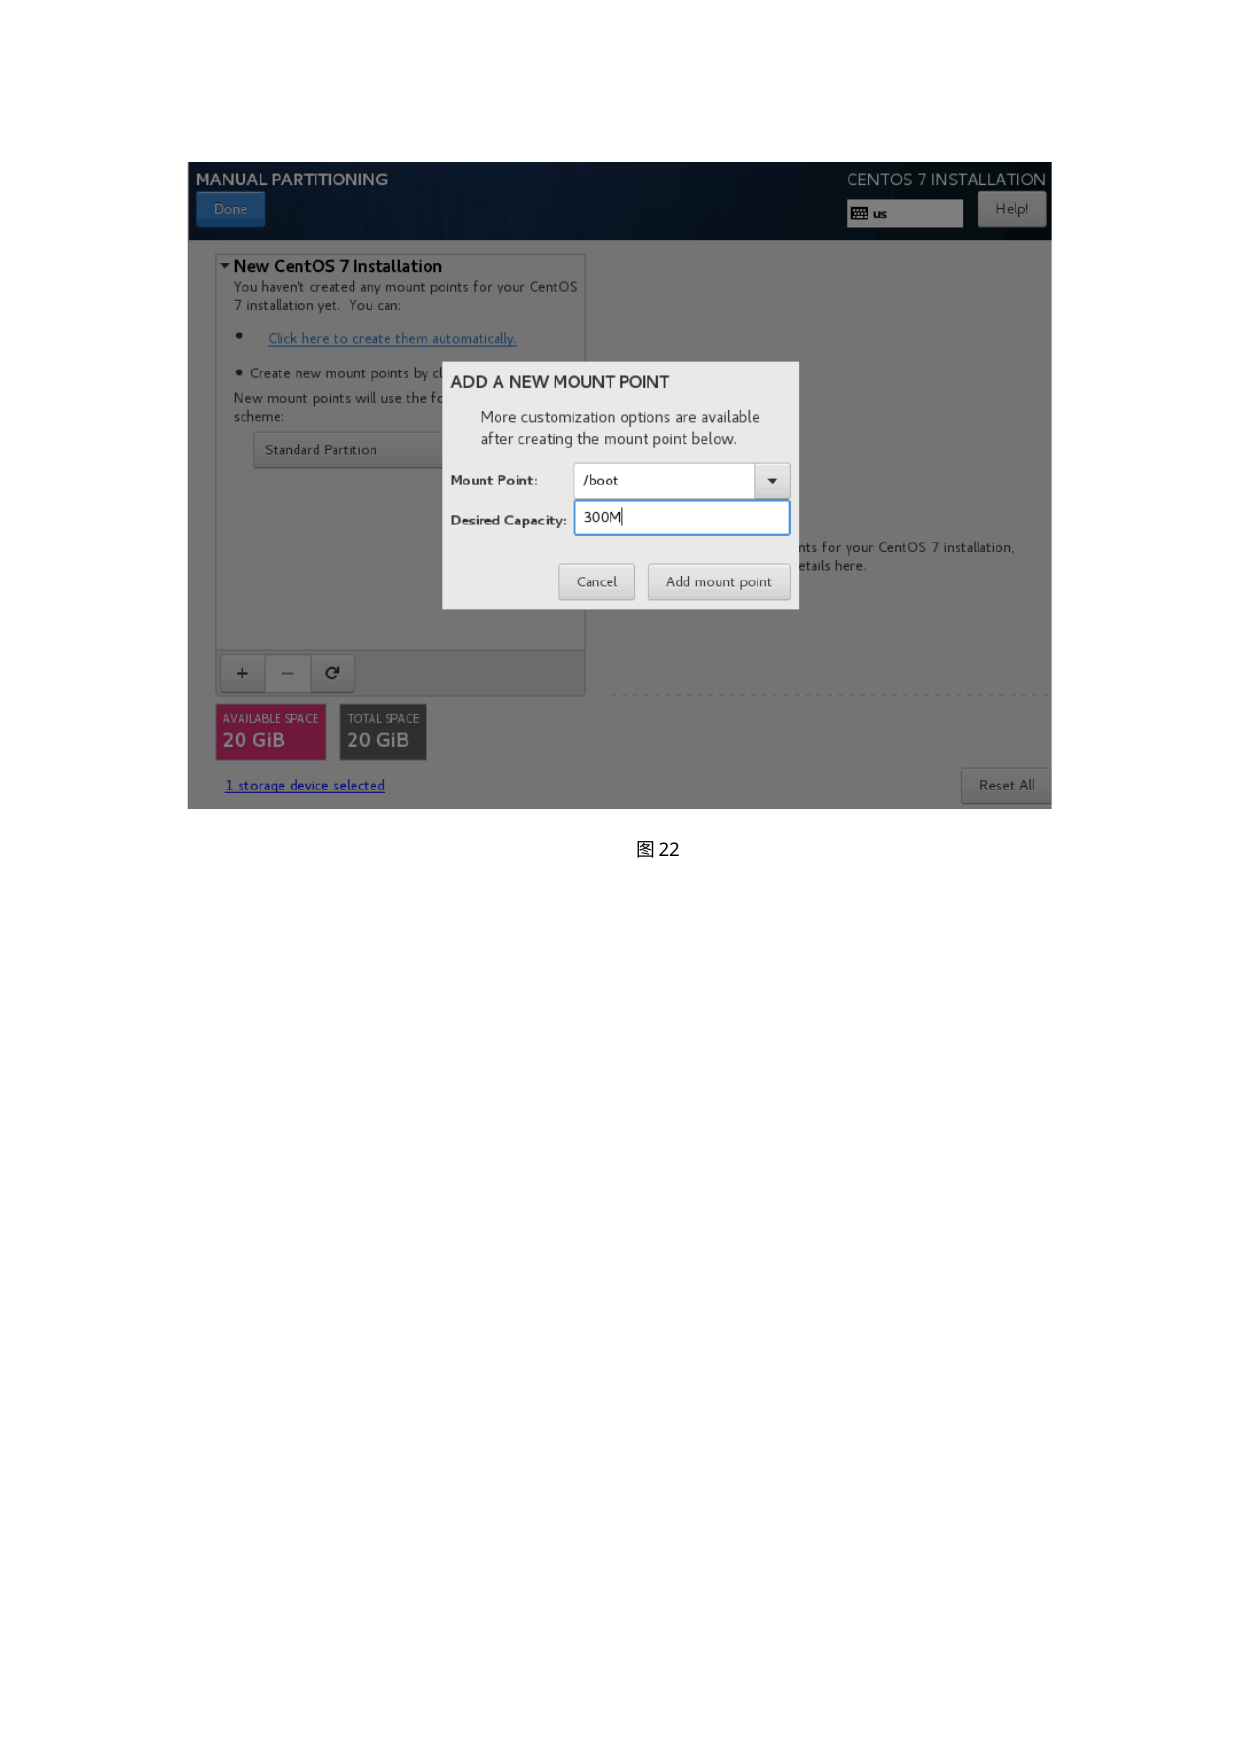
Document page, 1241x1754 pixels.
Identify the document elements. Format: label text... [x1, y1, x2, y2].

picture [187, 162, 1052, 809]
text 图22 [187, 832, 1053, 864]
